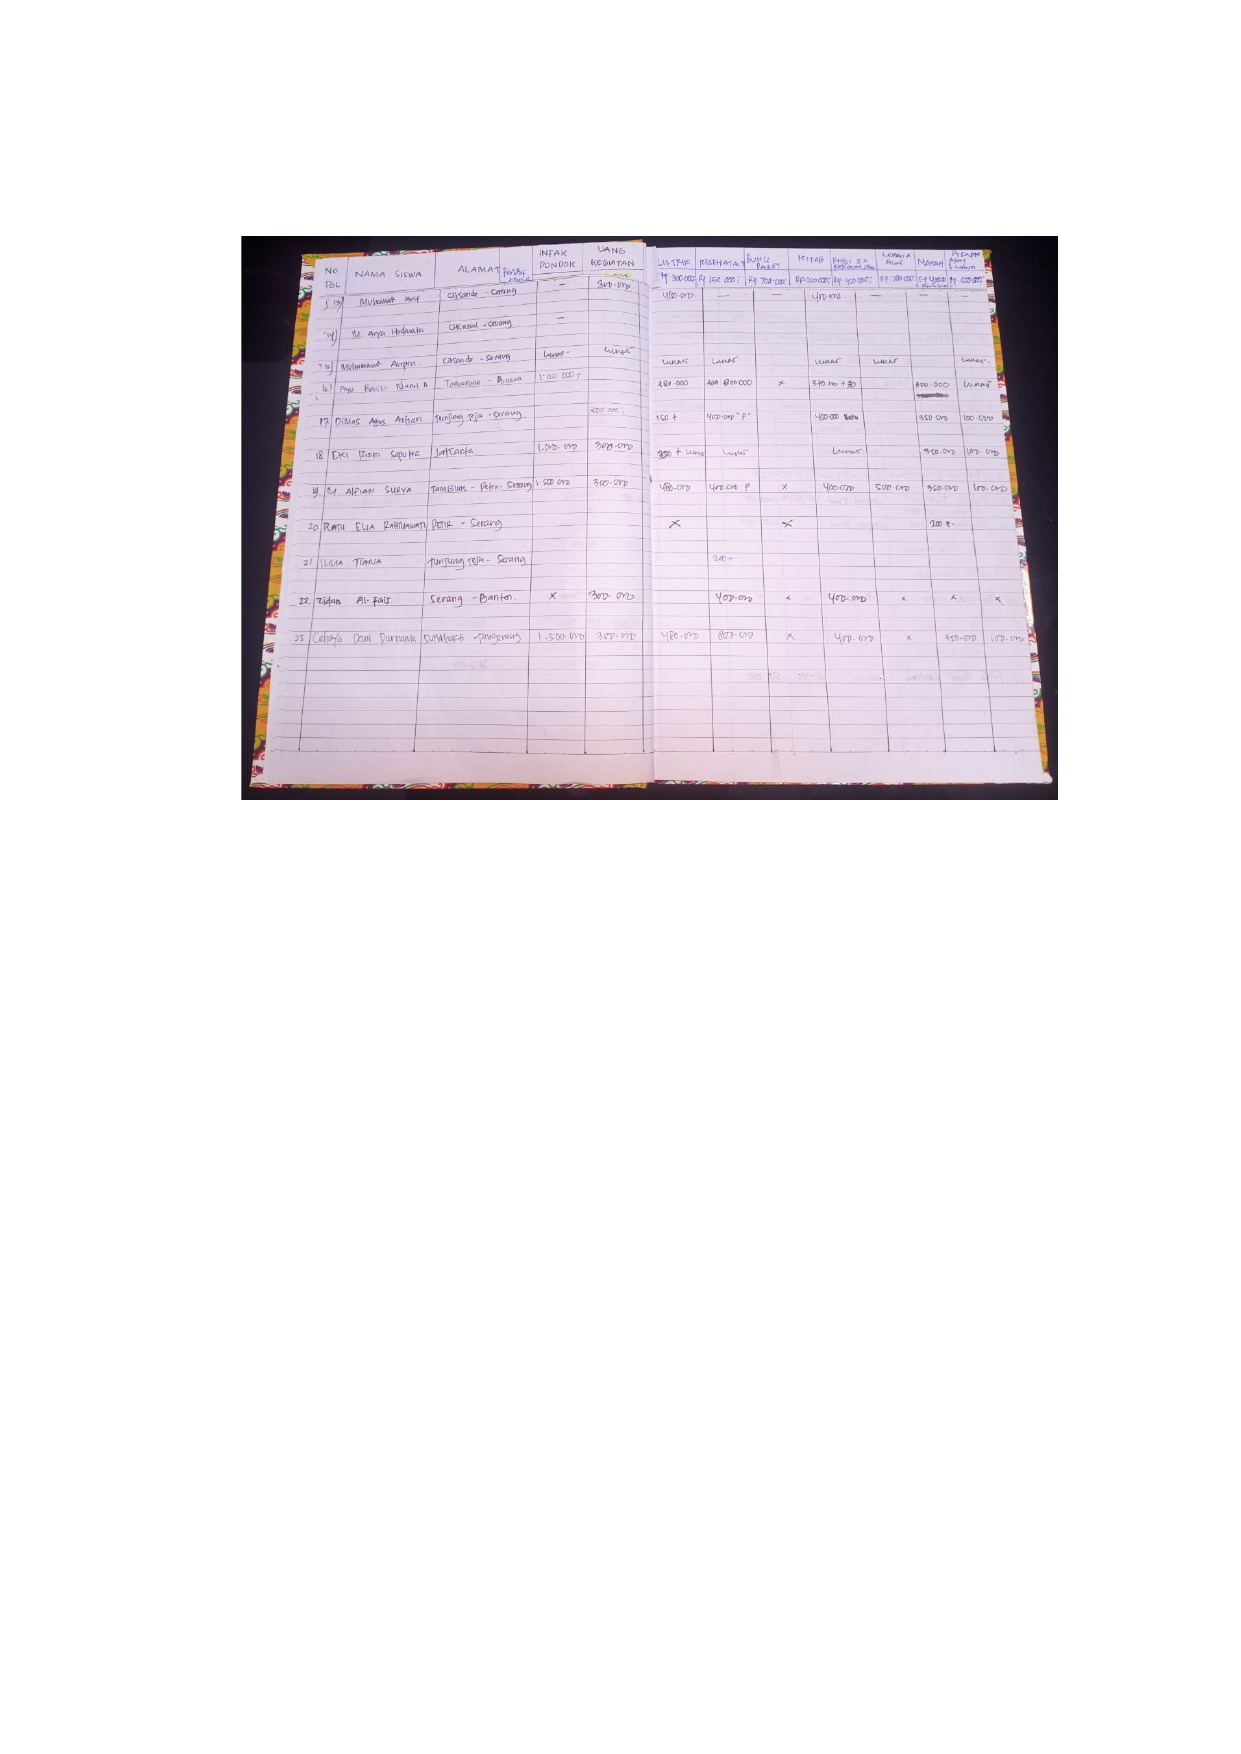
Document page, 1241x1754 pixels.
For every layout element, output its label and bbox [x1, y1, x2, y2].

picture [241, 236, 1058, 800]
